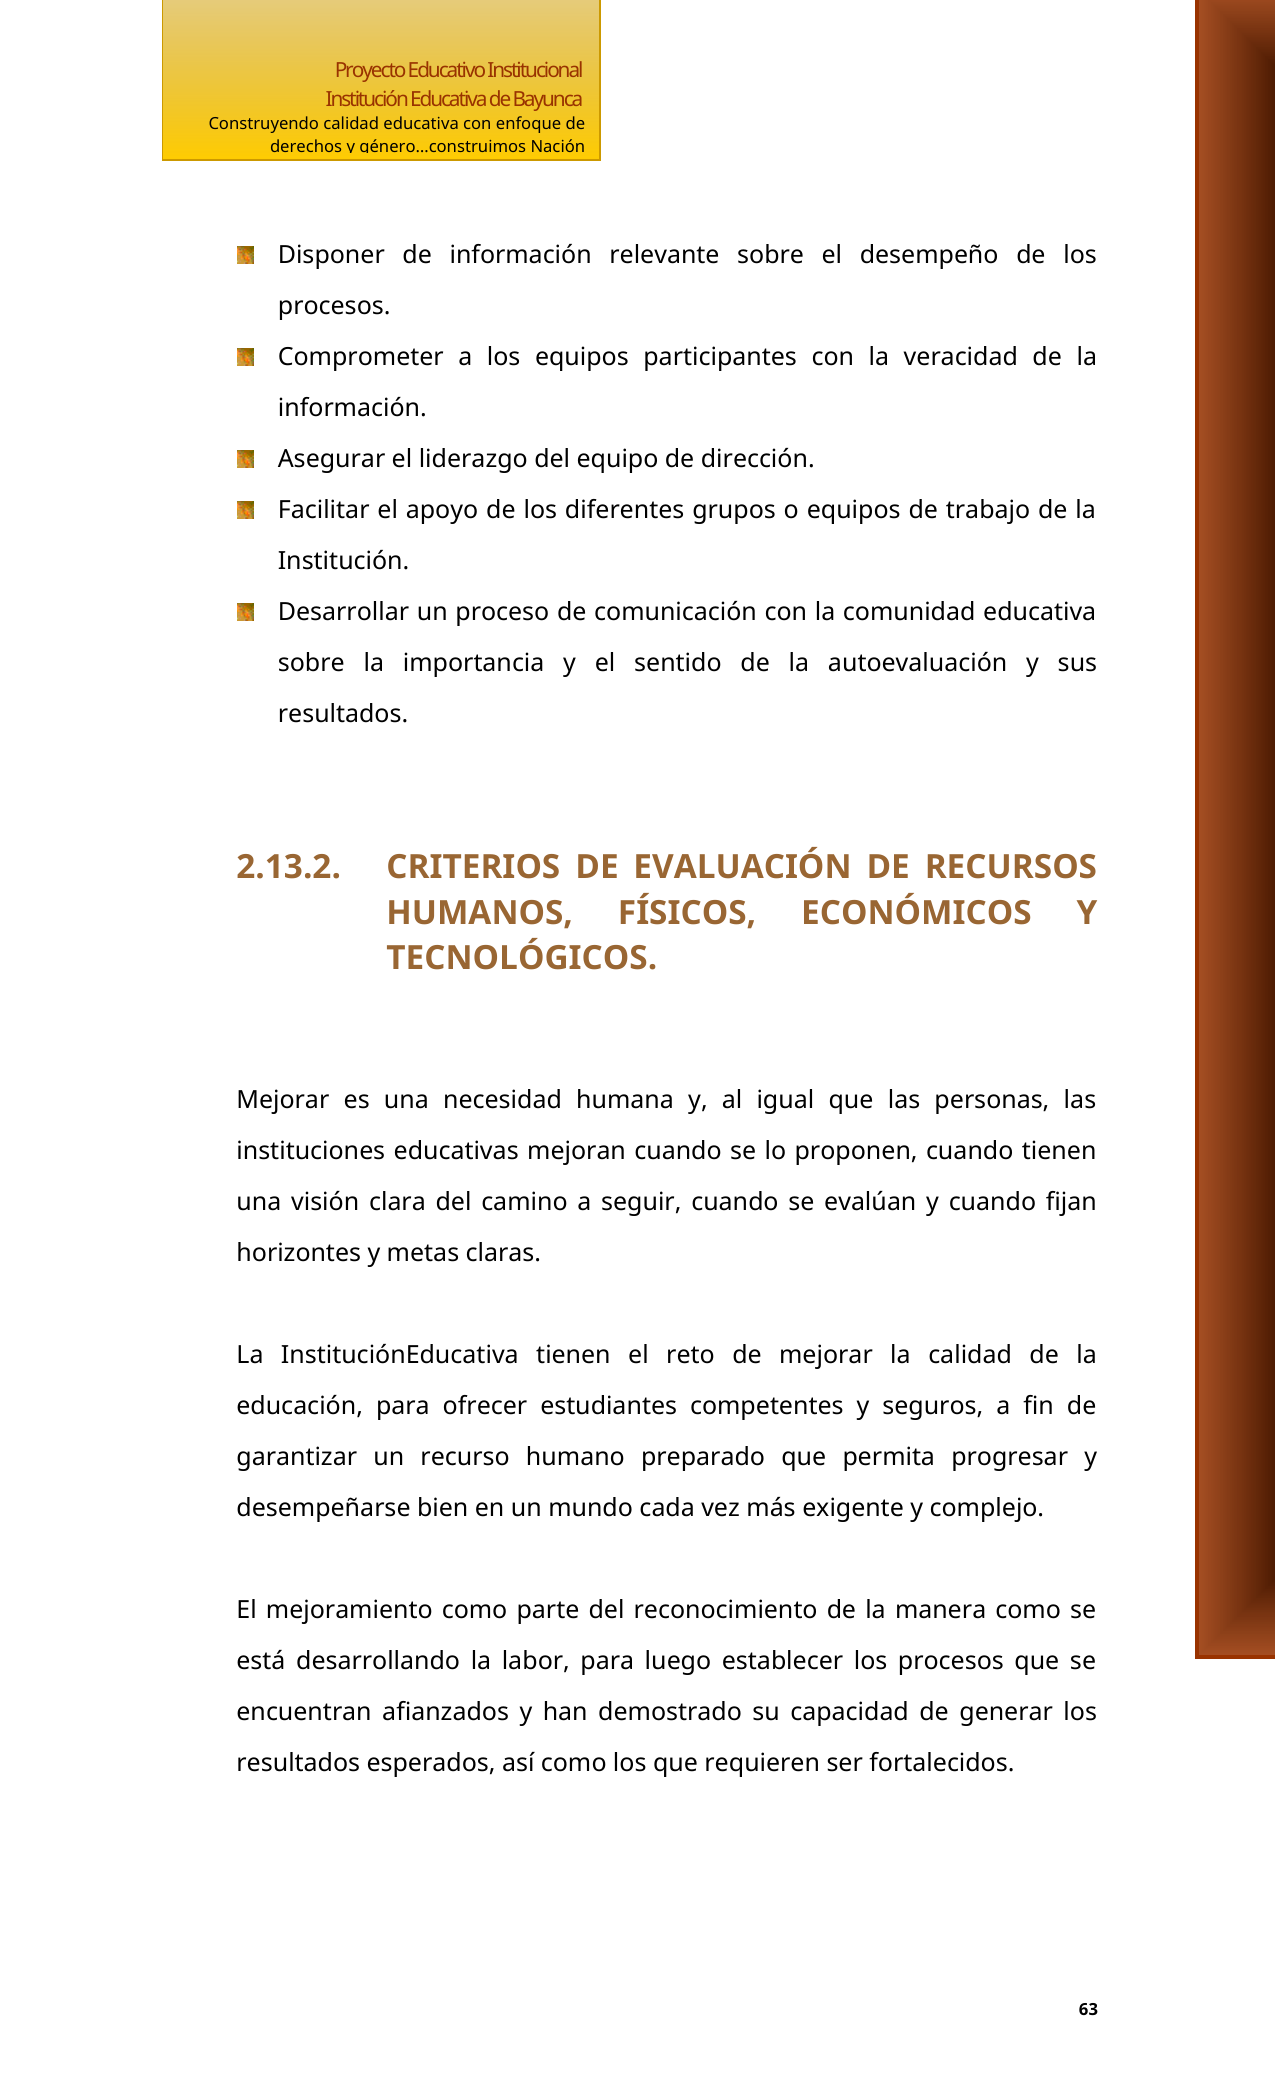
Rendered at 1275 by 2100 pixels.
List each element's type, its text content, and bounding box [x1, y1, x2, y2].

list Asegurar el liderazgo del equipo de dirección. [236, 440, 1098, 474]
list Comprometer a los equipos participantes con la veracidad de la información. [236, 338, 1098, 423]
text Mejorar es una necesidad humana y, al igual que las personas, las instituciones educativas mejoran cuando se lo proponen, cuando tienen una visión clara del camino a seguir, cuando se evalúan y cuando fijan horizontes y metas claras. [236, 1081, 1098, 1269]
text El mejoramiento como parte del reconocimiento de la manera como se está desarrollando la labor, para luego establecer los procesos que se encuentran afianzados y han demostrado su capacidad de generar los resultados esperados, así como los que requieren ser fortalecidos. [236, 1592, 1098, 1779]
text tienen el reto de mejorar la calidad de la educación, para ofrecer estudiantes competentes y seguros, a fin de garantizar un recurso humano preparado que permita progresar y desempeñarse bien en un mundo cada vez más exigente y complejo. [236, 1337, 1098, 1524]
picture [237, 246, 254, 264]
picture [237, 501, 254, 519]
picture [237, 450, 254, 468]
list Facilitar el apoyo de los diferentes grupos o equipos de trabajo de [236, 491, 1098, 577]
picture [237, 603, 254, 621]
list Disponer de información relevante sobre el desempeño de los procesos. [236, 236, 1098, 321]
text 2.13.2. CRITERIOS DE EVALUACIÓN DE RECURSOS HUMANOS, FÍSICOS, ECONÓMICOS Y TECNOLÓGICOS. [236, 843, 1098, 979]
picture [237, 348, 254, 366]
list Desarrollar un proceso de comunicación con la comunidad educativa sobre la importancia y el sentido de la autoevaluación y sus resultados. [236, 593, 1098, 730]
